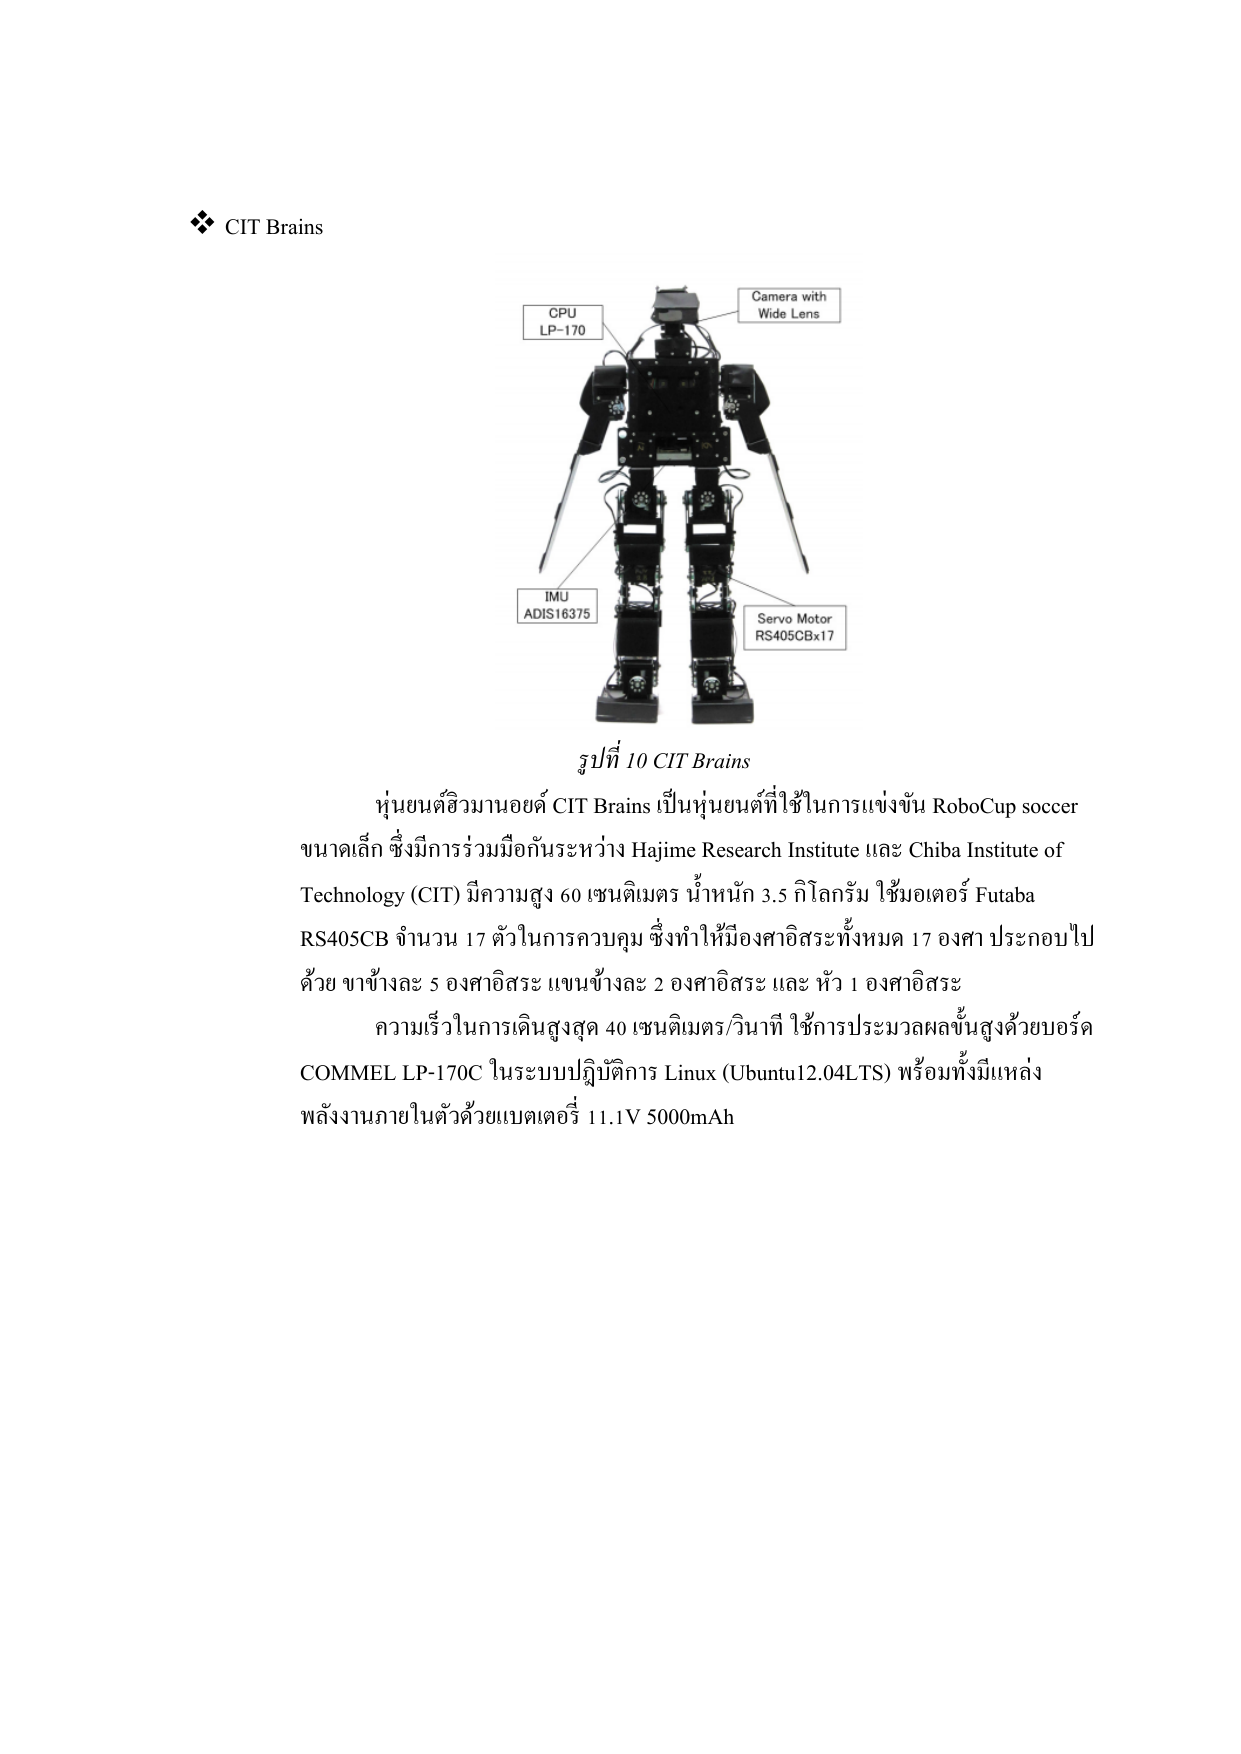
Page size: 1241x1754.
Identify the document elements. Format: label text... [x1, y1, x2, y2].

picture [469, 251, 878, 735]
list CIT Brains [187, 203, 1108, 242]
text ความเร็วในการเดินสูงสุด 40 เซนติเมตร/วินาที ใช้การประมวลผลขั้นสูงด้วยบอร์ด COMMEL LP-170C ในระบบปฎิบัติการ Linux (Ubuntu12.04LTS) พร้อมทั้งมีแหล่งพลังงานภายในตัวด้วยแบตเตอรี่ 11.1V 5000mAh [300, 1005, 1108, 1132]
